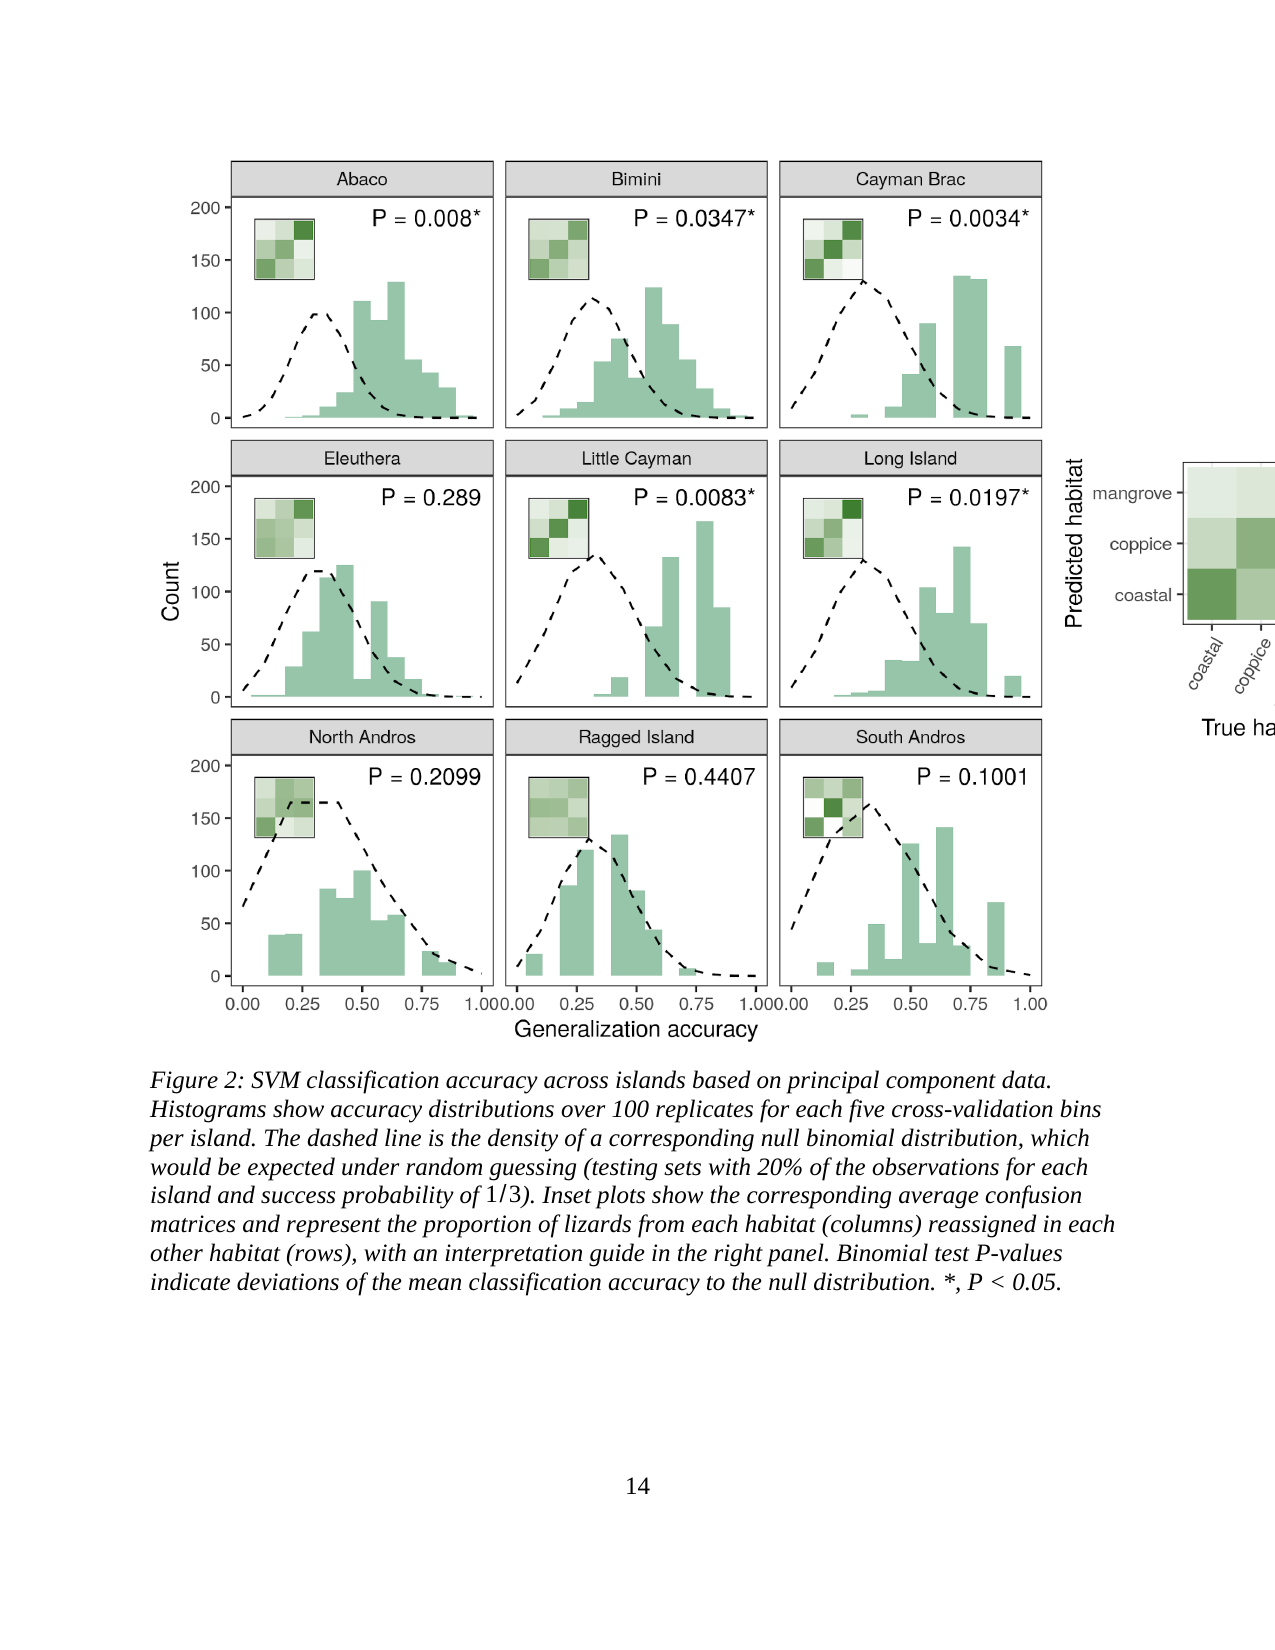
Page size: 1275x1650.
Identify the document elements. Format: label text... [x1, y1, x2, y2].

text Figure 2: SVM classification accuracy across islands based on principal component data. Histograms show accuracy distributions over 100 replicates for each five cross-validation bins per island. The dashed line is the density of a corresponding null binomial distribution, which would be expected under random guessing (testing sets with 20% of the observations for each island and success probability of ). Inset plots show the corresponding average confusion matrices and represent the proportion of lizards from each habitat (columns) reassigned in each other habitat (rows), with an interpretation guide in the right panel. Binomial test P-values indicate deviations of the mean classification accuracy to the null distribution. *, P < 0.05. [150, 1066, 1125, 1296]
picture [150, 150, 1275, 1053]
